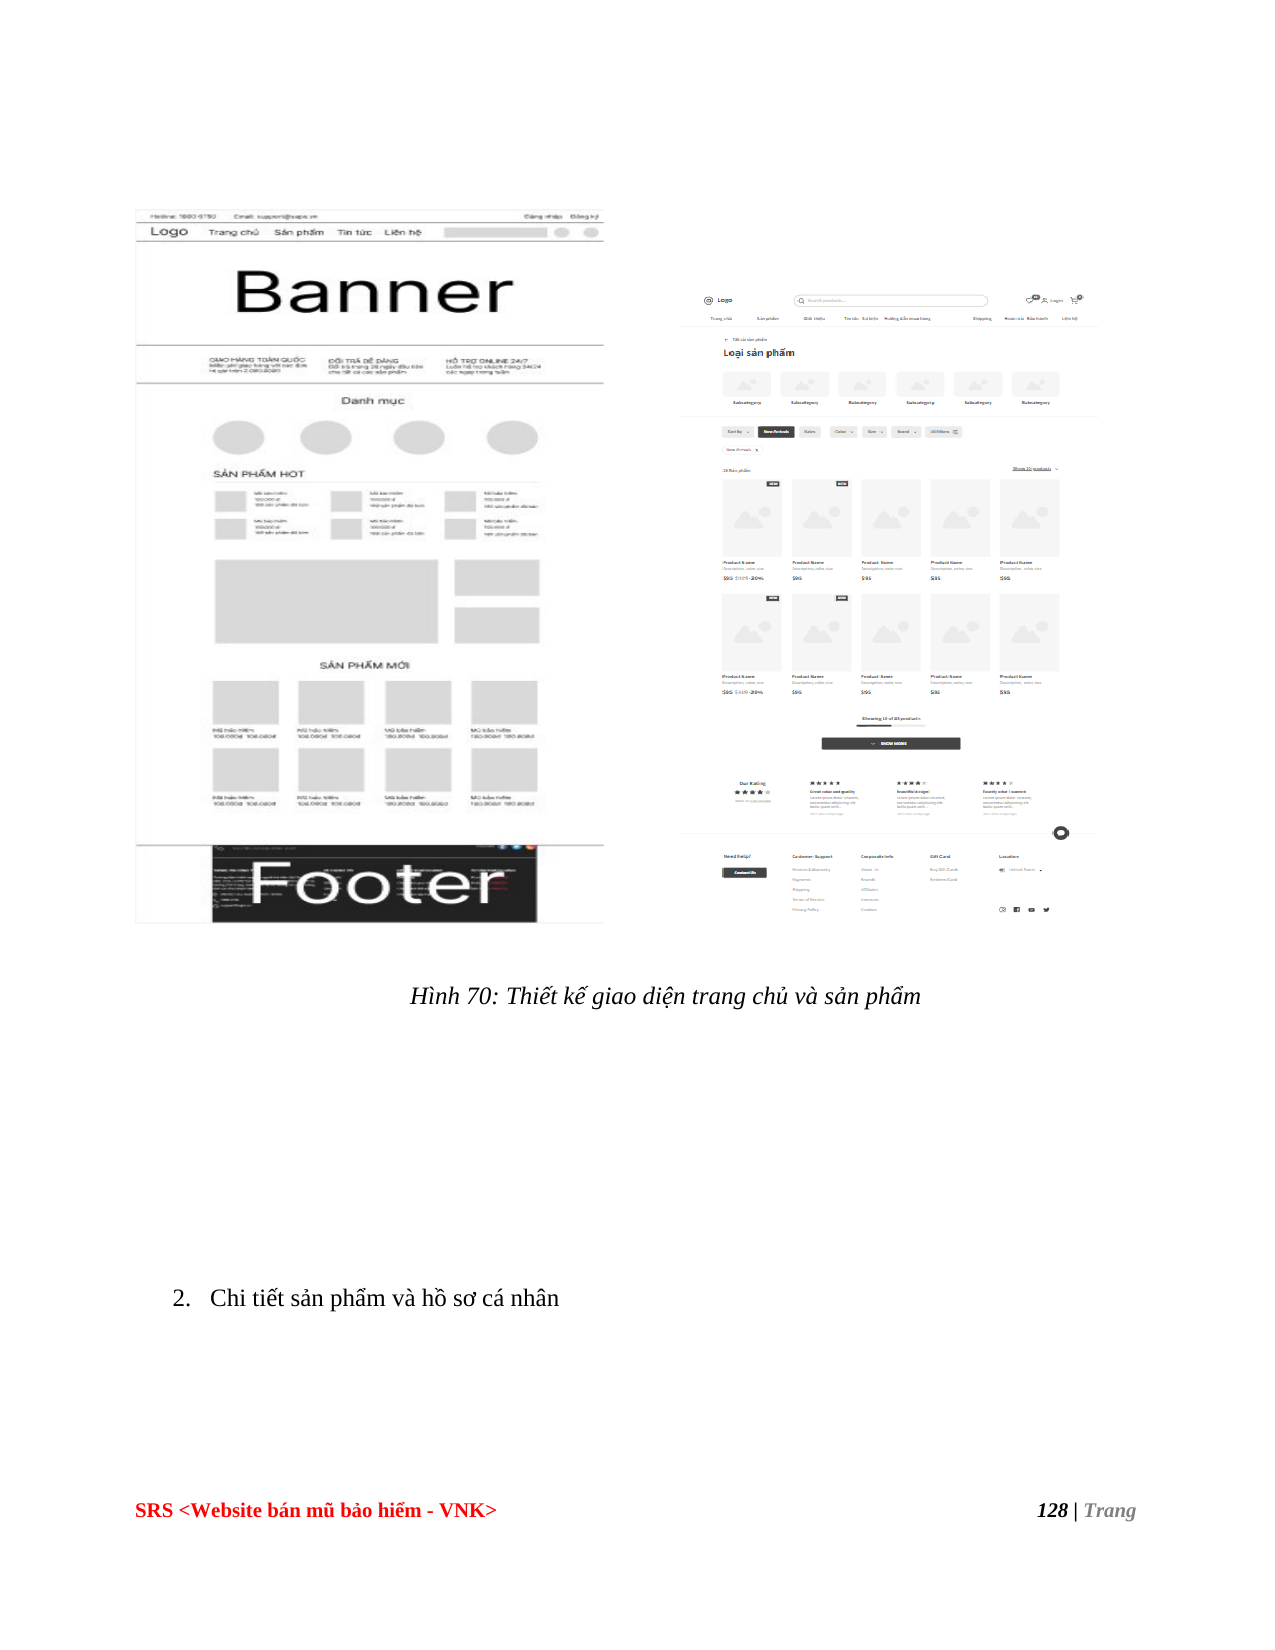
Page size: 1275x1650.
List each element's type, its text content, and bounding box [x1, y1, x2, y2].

list Chi tiết sản phẩm và hồ sơ cá nhân [172, 1283, 1140, 1311]
picture [678, 284, 1099, 924]
picture [135, 209, 604, 924]
text Hình 70: Thiết kế giao diện trang chủ và sản phẩm [135, 981, 1140, 1009]
